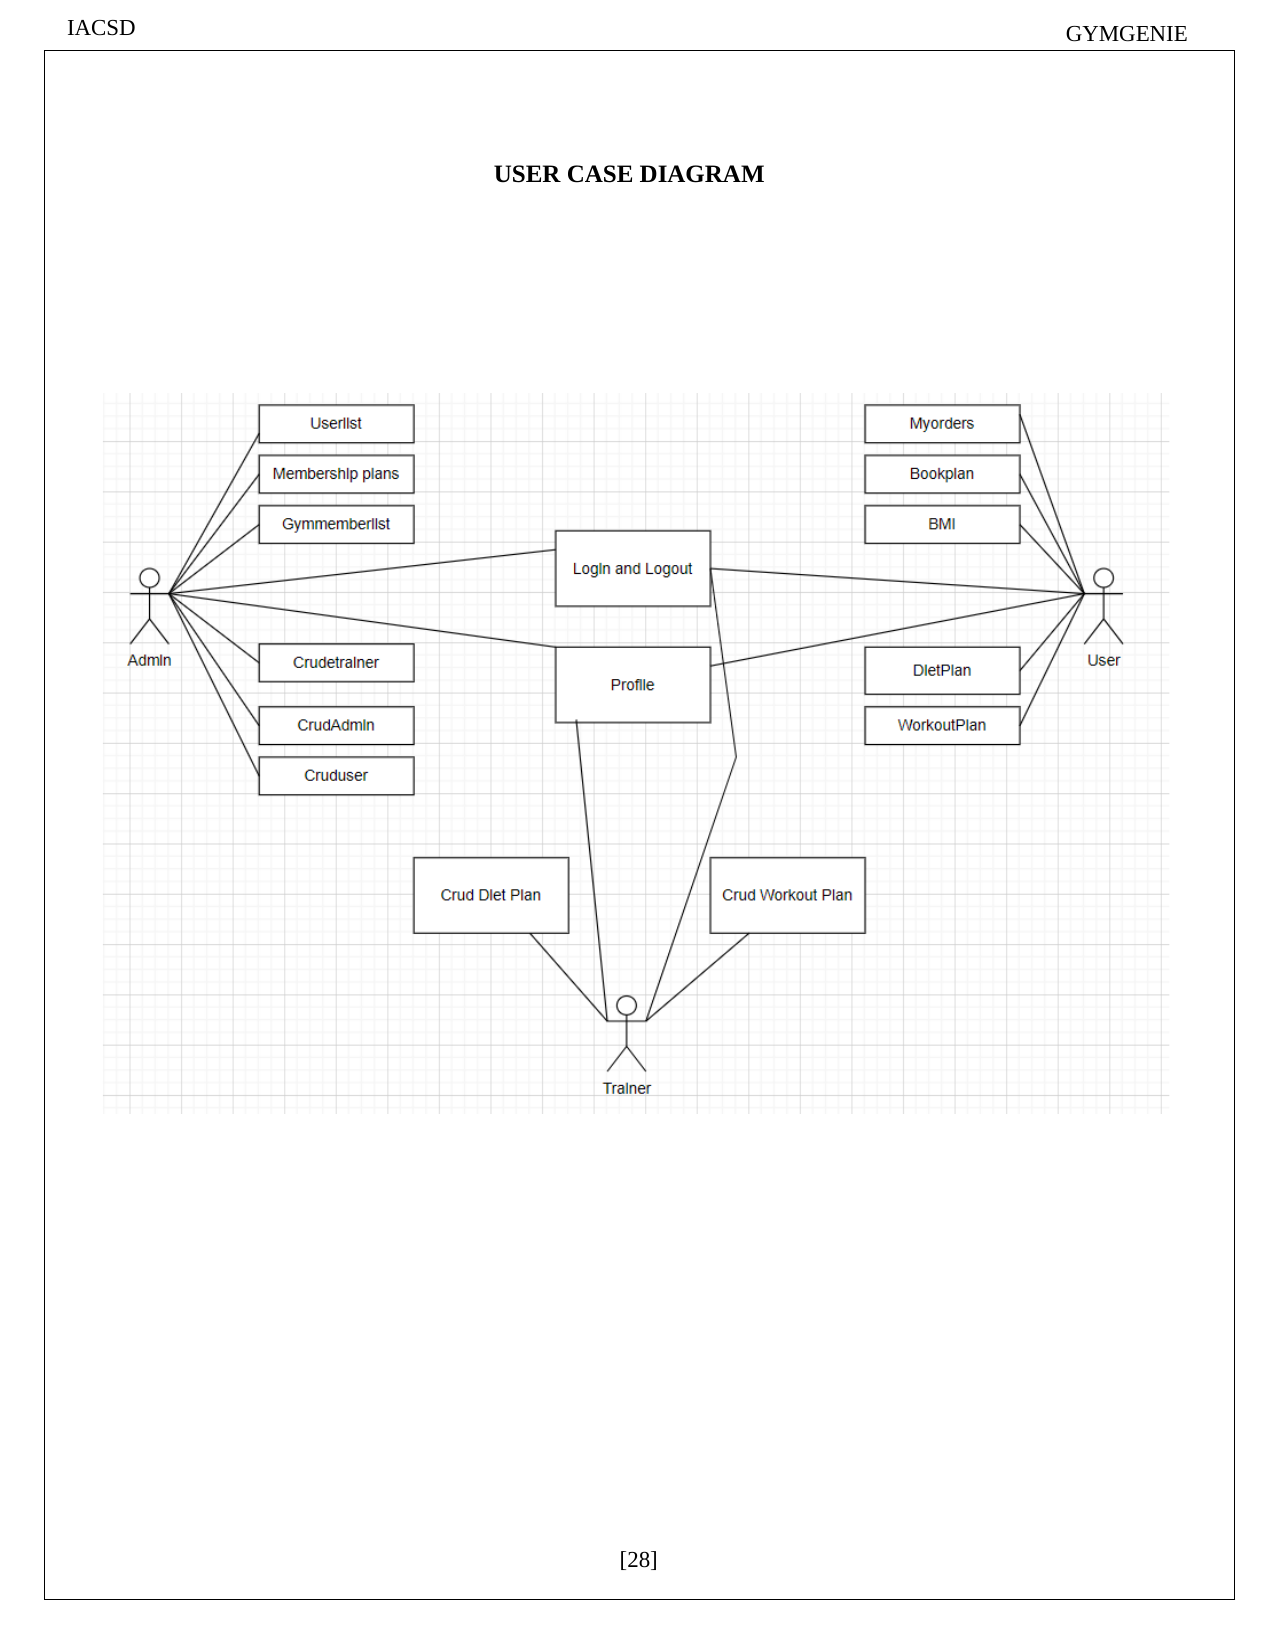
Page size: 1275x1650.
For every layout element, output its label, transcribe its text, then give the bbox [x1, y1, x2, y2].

text USER CASE DIAGRAM [45, 159, 1234, 187]
picture [102, 393, 1170, 1114]
